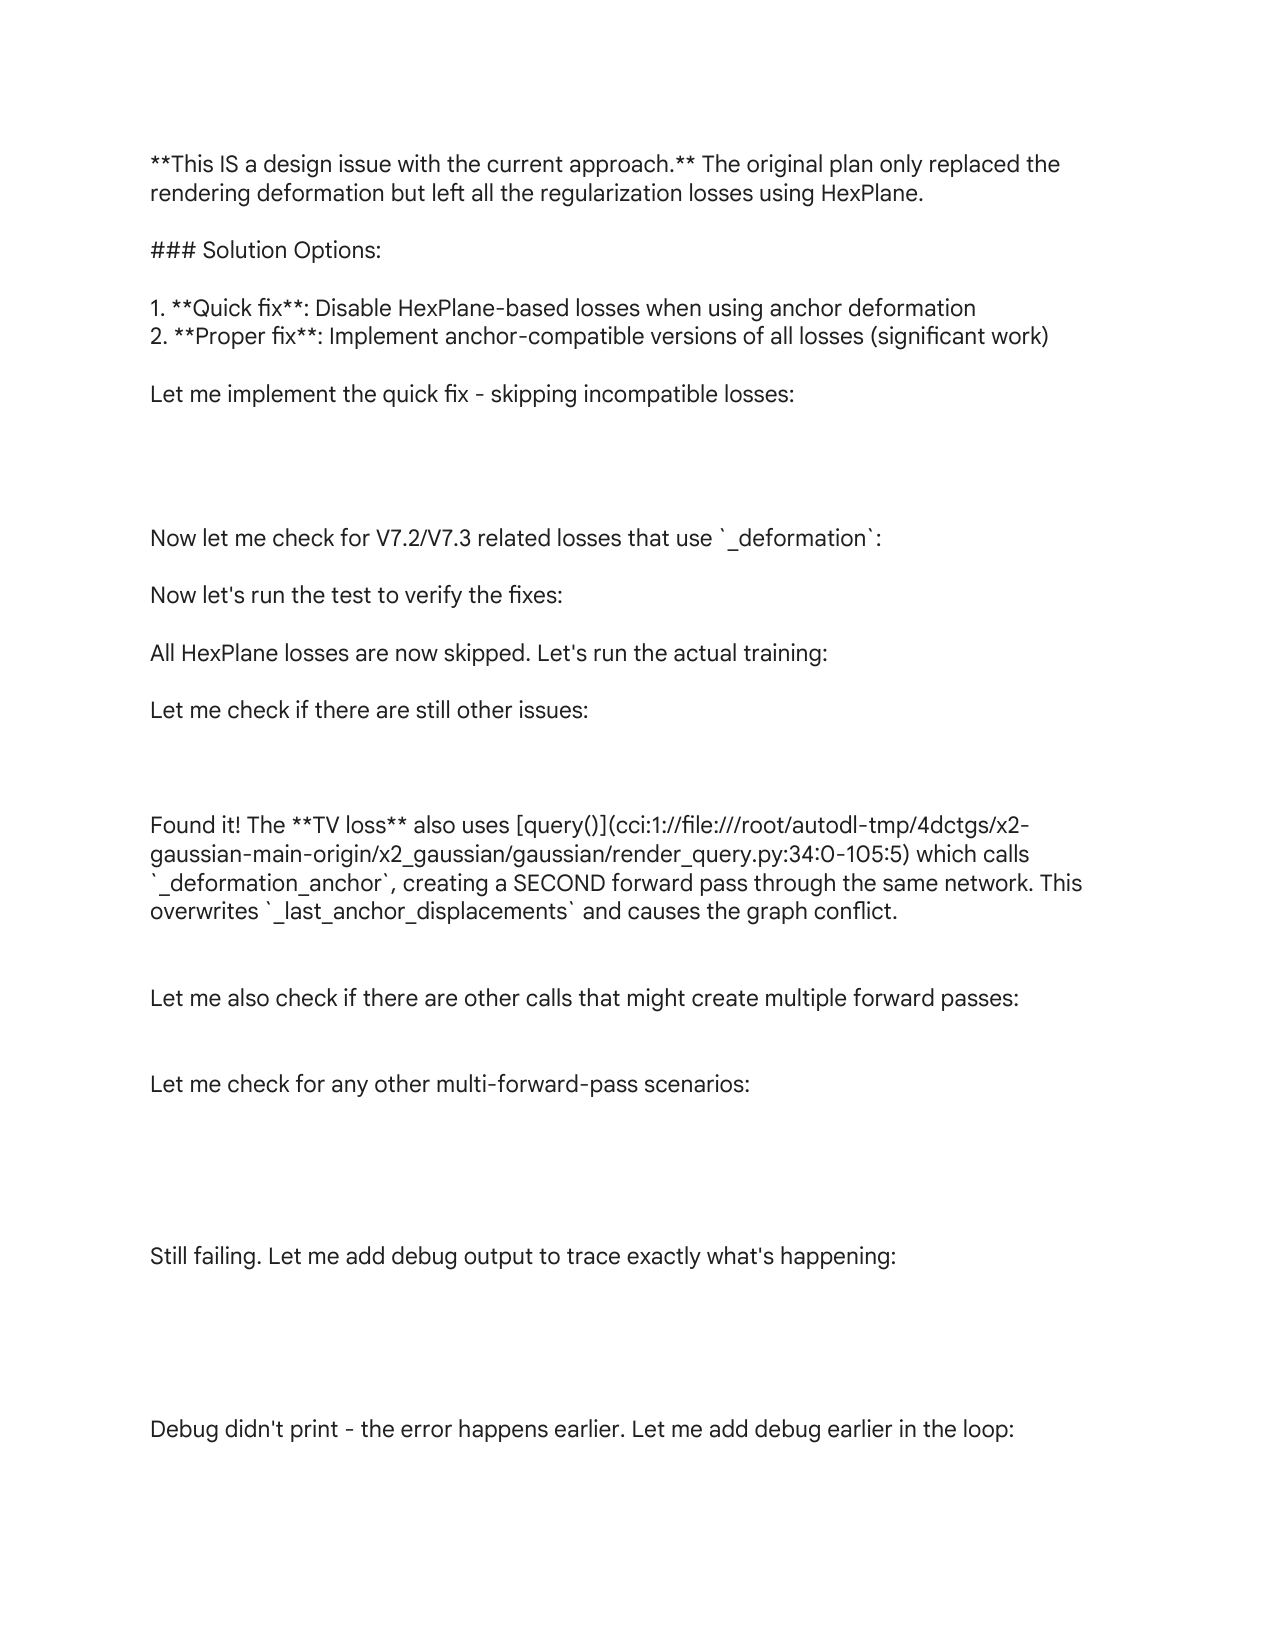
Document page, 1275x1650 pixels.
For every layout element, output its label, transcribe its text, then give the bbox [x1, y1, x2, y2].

text Still failing. Let me add debug output to trace exactly what's happening: [150, 1242, 1125, 1271]
text 1. **Quick fix**: Disable HexPlane-based losses when using anchor deformation [150, 294, 1125, 322]
text Let me check if there are still other issues: [150, 696, 1125, 725]
text **This IS a design issue with the current approach.** The original plan only replaced the rendering deformation but left all the regularization losses using HexPlane. [150, 150, 1125, 207]
text ### Solution Options: [150, 236, 1125, 265]
text All HexPlane losses are now skipped. Let's run the actual training: [150, 639, 1125, 667]
text Debug didn't print - the error happens earlier. Let me add debug earlier in the loop: [150, 1415, 1125, 1444]
text Now let me check for V7.2/V7.3 related losses that use `_deformation`: [150, 524, 1125, 552]
text Let me check for any other multi-forward-pass scenarios: [150, 1070, 1125, 1099]
text 2. **Proper fix**: Implement anchor-compatible versions of all losses (significant work) [150, 322, 1125, 351]
text Let me also check if there are other calls that might create multiple forward passes: [150, 984, 1125, 1012]
text Now let's run the test to verify the fixes: [150, 581, 1125, 610]
text Let me implement the quick fix - skipping incompatible losses: [150, 380, 1125, 409]
text Found it! The **TV loss** also uses [query()](cci:1://file:///root/autodl-tmp/4dctgs/x2-gaussian-main-origin/x2_gaussian/gaussian/render_query.py:34:0-105:5) which calls `_deformation_anchor`, creating a SECOND forward pass through the same network. This overwrites `_last_anchor_displacements` and causes the graph conflict. [150, 811, 1125, 926]
